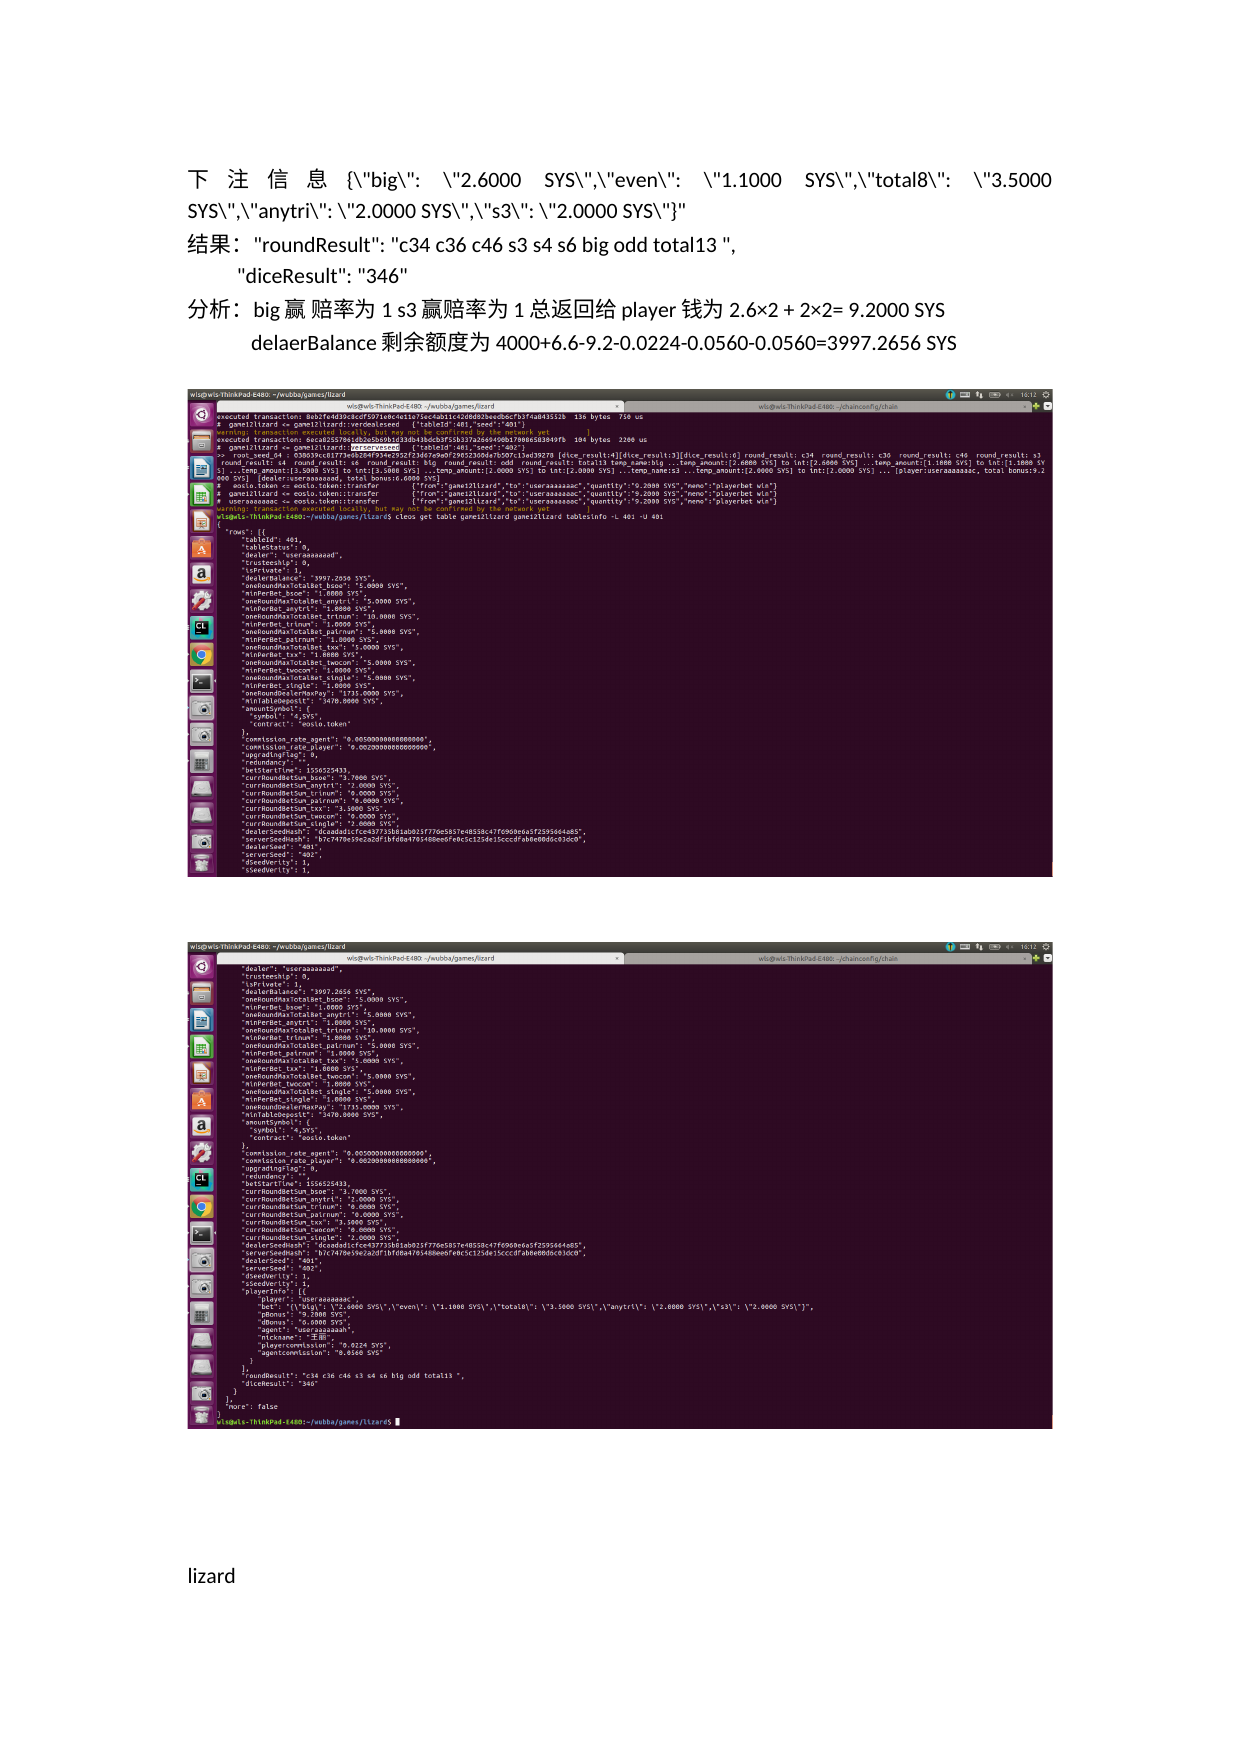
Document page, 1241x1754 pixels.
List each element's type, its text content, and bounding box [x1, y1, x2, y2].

picture [187, 389, 1053, 877]
text lizard [187, 1559, 1053, 1592]
text delaerBalance剩余额度为 4000+6.6-9.2-0.0224-0.0560-0.0560=3997.2656 SYS [187, 324, 1053, 357]
text "diceResult": "346" [187, 259, 1053, 292]
text 分析：big赢 赔率为1 s3赢赔率为1 总返回给player钱为2.6×2 + 2×2= 9.2000 SYS [187, 292, 1053, 324]
text 下注信息{\"big\": \"2.6000 SYS\",\"even\": \"1.1000 SYS\",\"total8\": \"3.5000 SYS\",\"anytri\": \"2.0000 SYS\",\"s3\": \"2.0000 SYS\"}" [187, 162, 1053, 227]
picture [187, 942, 1053, 1429]
text 结果："roundResult": "c34 c36 c46 s3 s4 s6 big odd total13 ", [187, 227, 1053, 259]
